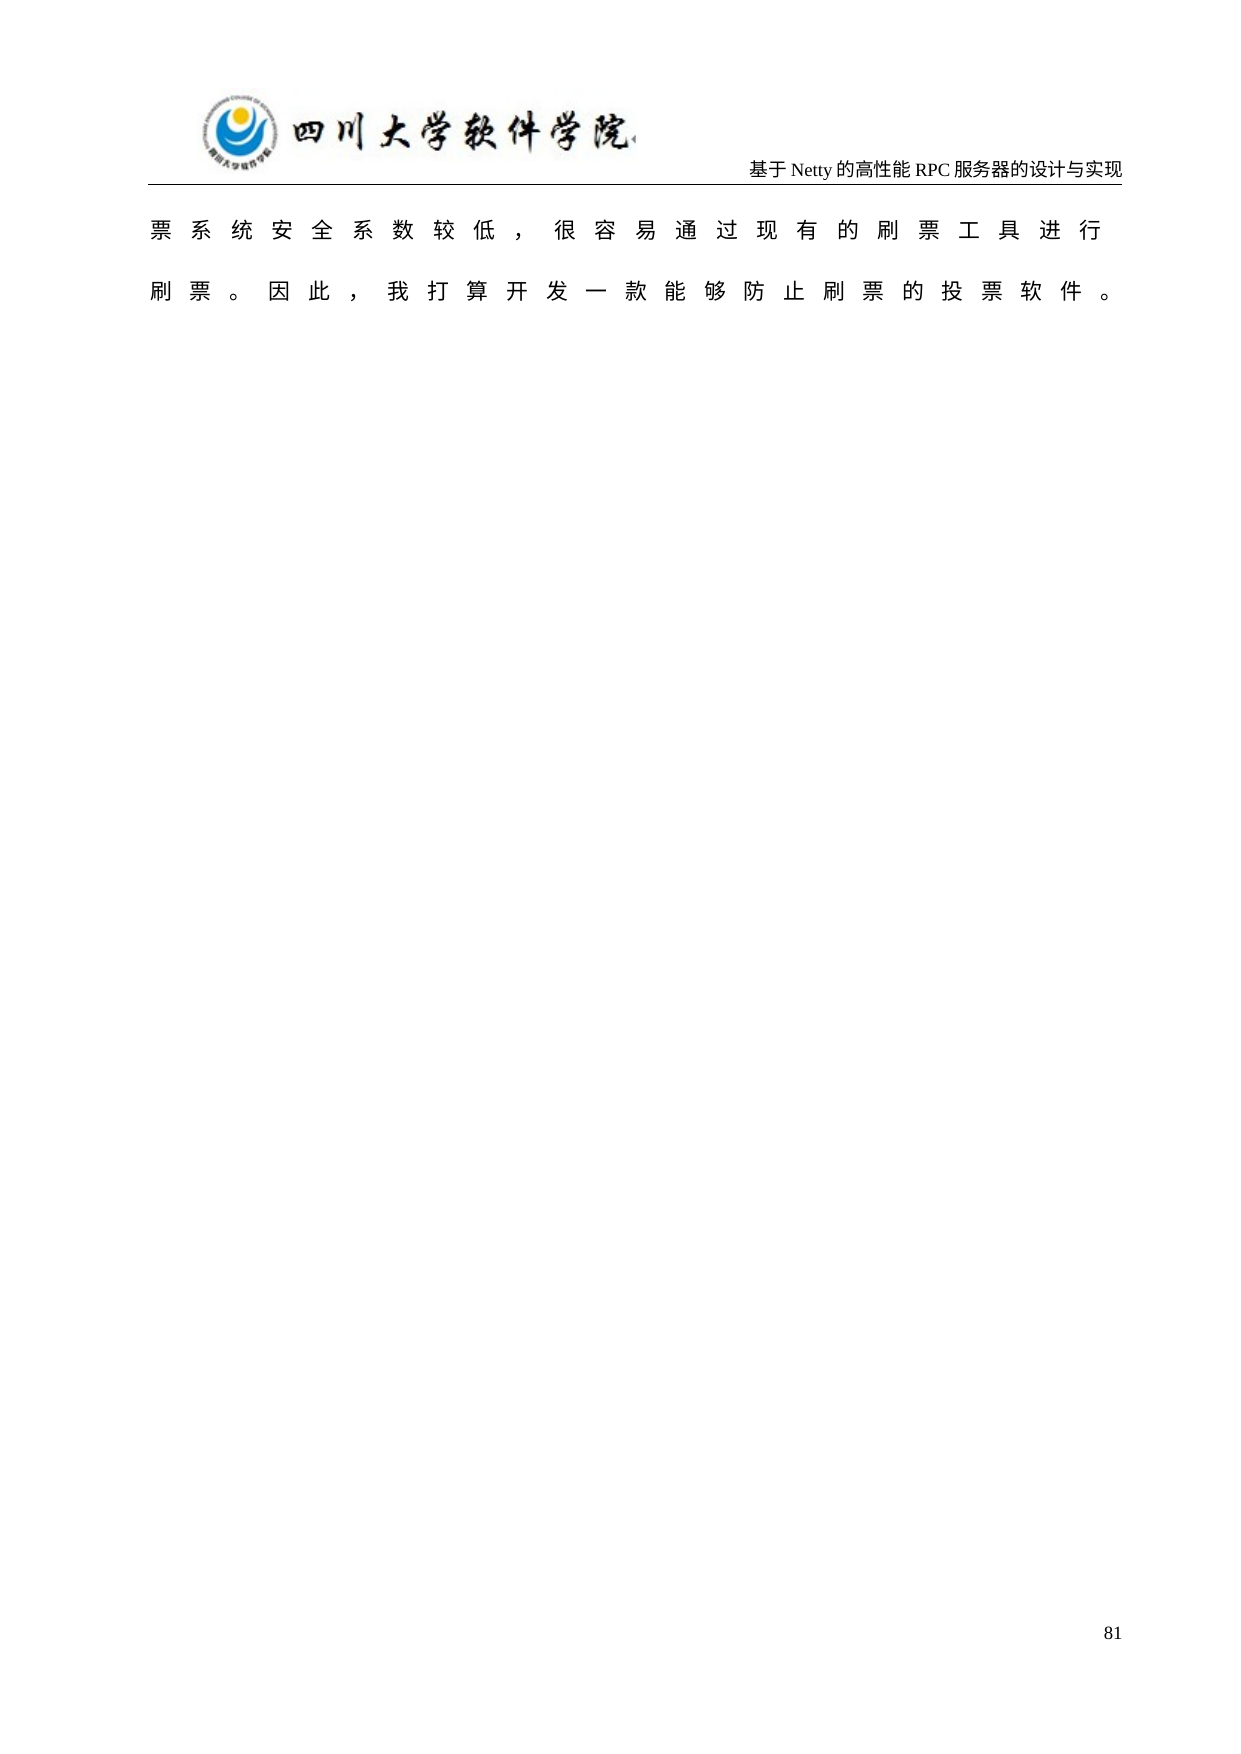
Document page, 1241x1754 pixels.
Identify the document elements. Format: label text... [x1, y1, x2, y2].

list 在大学生活中我们也经常会遇到投票选举的活动，这类活动往往通过在线投票系统来完成。我们经常会看到某个同学的票数突然增加了成百上前票，很显然这类投票系统安全系数较低，很容易通过现有的刷票工具进行刷票。因此，我打算开发一款能够防止刷票的投票软件。 [150, 198, 1120, 320]
picture [197, 88, 639, 177]
